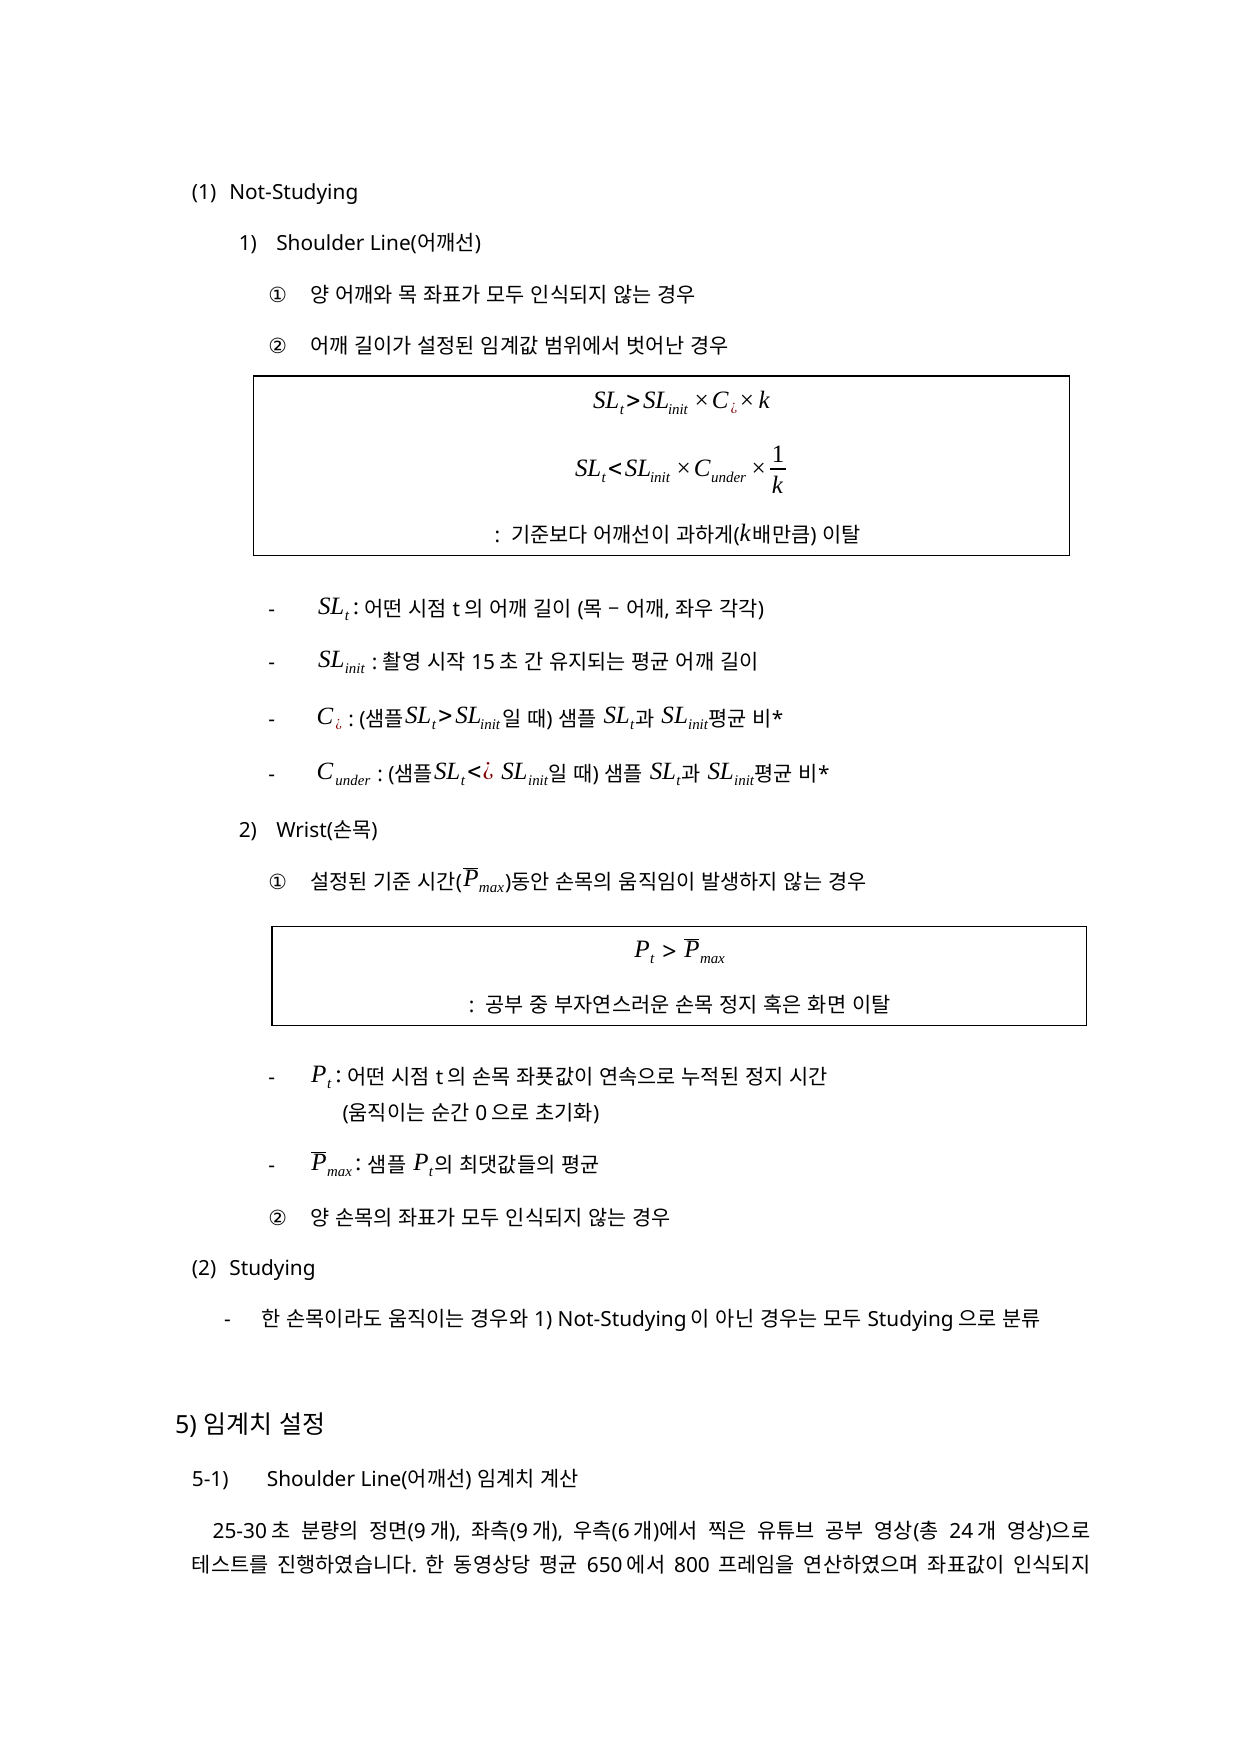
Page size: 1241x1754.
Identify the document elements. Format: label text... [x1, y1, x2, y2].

list : (샘플일 때) 샘플 과 평균 비* [268, 701, 1090, 735]
list 어떤 시점 t의 어깨 길이 (목 – 어깨, 좌우 각각) [268, 381, 1090, 624]
list Shoulder Line(어깨선) [238, 226, 1090, 257]
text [192, 1514, 1090, 1579]
list Not-Studying [192, 177, 1090, 206]
list 양 어깨와 목 좌표가 모두 인식되지 않는 경우 [268, 278, 1090, 308]
list 한 손목이라도 움직이는 경우와 1) Not-Studying이 아닌 경우는 모두 Studying으로 분류 [224, 1302, 1090, 1333]
list Shoulder Line(어깨선) 임계치 계산 [192, 1462, 1090, 1493]
list : (샘플 일 때) 샘플 과 평균 비* [268, 757, 1090, 791]
list Wrist(손목) [238, 813, 1090, 843]
list : 촬영 시작 15초 간 유지되는 평균 어깨 길이 [268, 645, 1090, 679]
list 어깨 길이가 설정된 임계값 범위에서 벗어난 경우 [268, 329, 1090, 360]
list 설정된 기준 시간()동안 손목의 움직임이 발생하지 않는 경우 [268, 864, 1090, 896]
text 5) 임계치 설정 [150, 1404, 1090, 1440]
list Studying [192, 1253, 1090, 1281]
list 양 손목의 좌표가 모두 인식되지 않는 경우 [268, 1202, 1090, 1232]
list 샘플 의 최댓값들의 평균 [268, 1148, 1090, 1180]
list 어떤 시점 t의 손목 좌푯값이 연속으로 누적된 정지 시간 (움직이는 순간 0으로 초기화) [268, 917, 1090, 1127]
